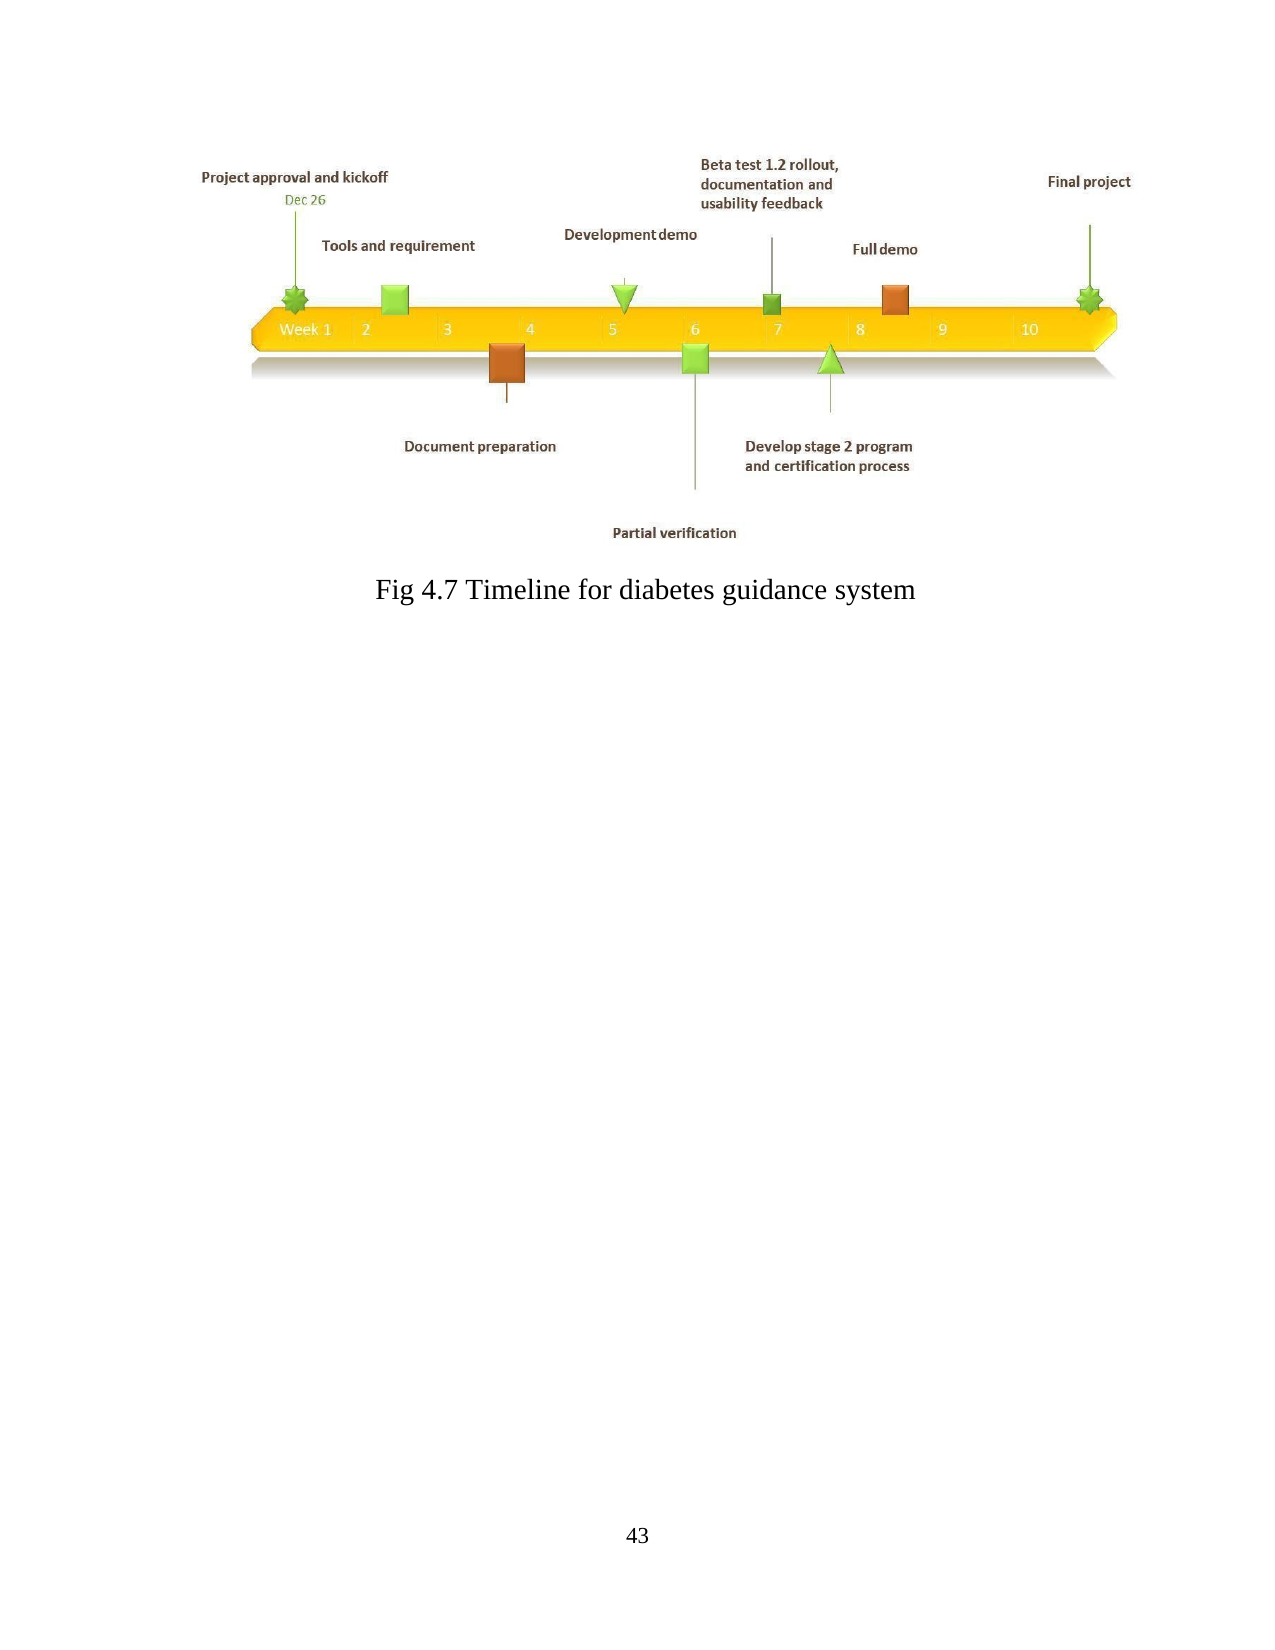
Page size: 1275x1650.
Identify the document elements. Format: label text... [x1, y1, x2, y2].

picture [197, 150, 1139, 545]
text Fig 4.7 Timeline for diabetes guidance system [135, 572, 1155, 606]
